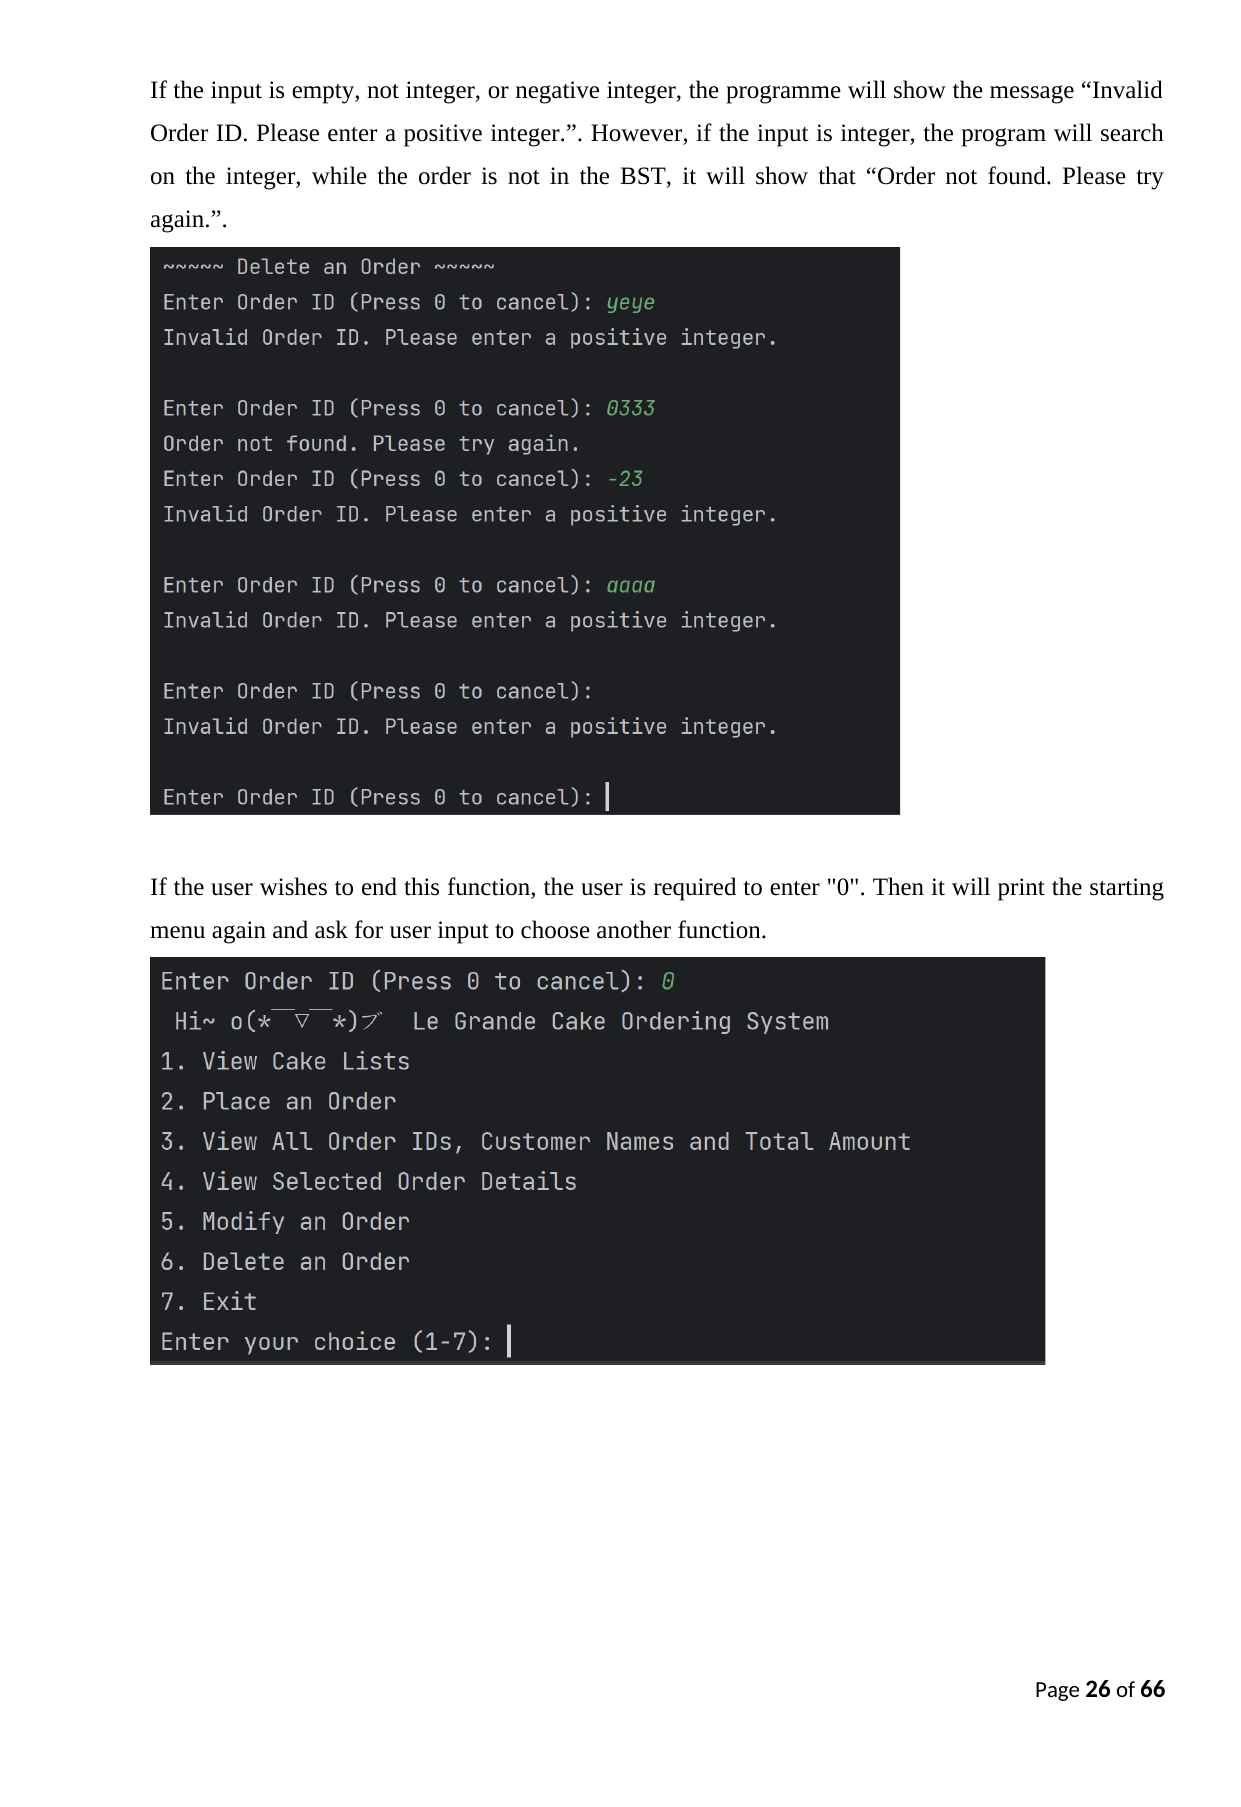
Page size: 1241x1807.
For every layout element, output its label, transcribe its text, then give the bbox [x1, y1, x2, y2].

picture [150, 957, 1046, 1365]
list If the input is empty, not integer, or negative integer, the programme will show the message “Invalid Order ID. Please enter a positive integer.”. However, if the input is integer, the program will search on the integer, while the order is not in the BST, it will show that “Order not found. Please try again.”. [150, 75, 1165, 233]
list If the user wishes to end this function, the user is required to enter "0". Then it will print the starting menu again and ask for user input to choose another function. [150, 872, 1165, 943]
picture [150, 247, 901, 815]
